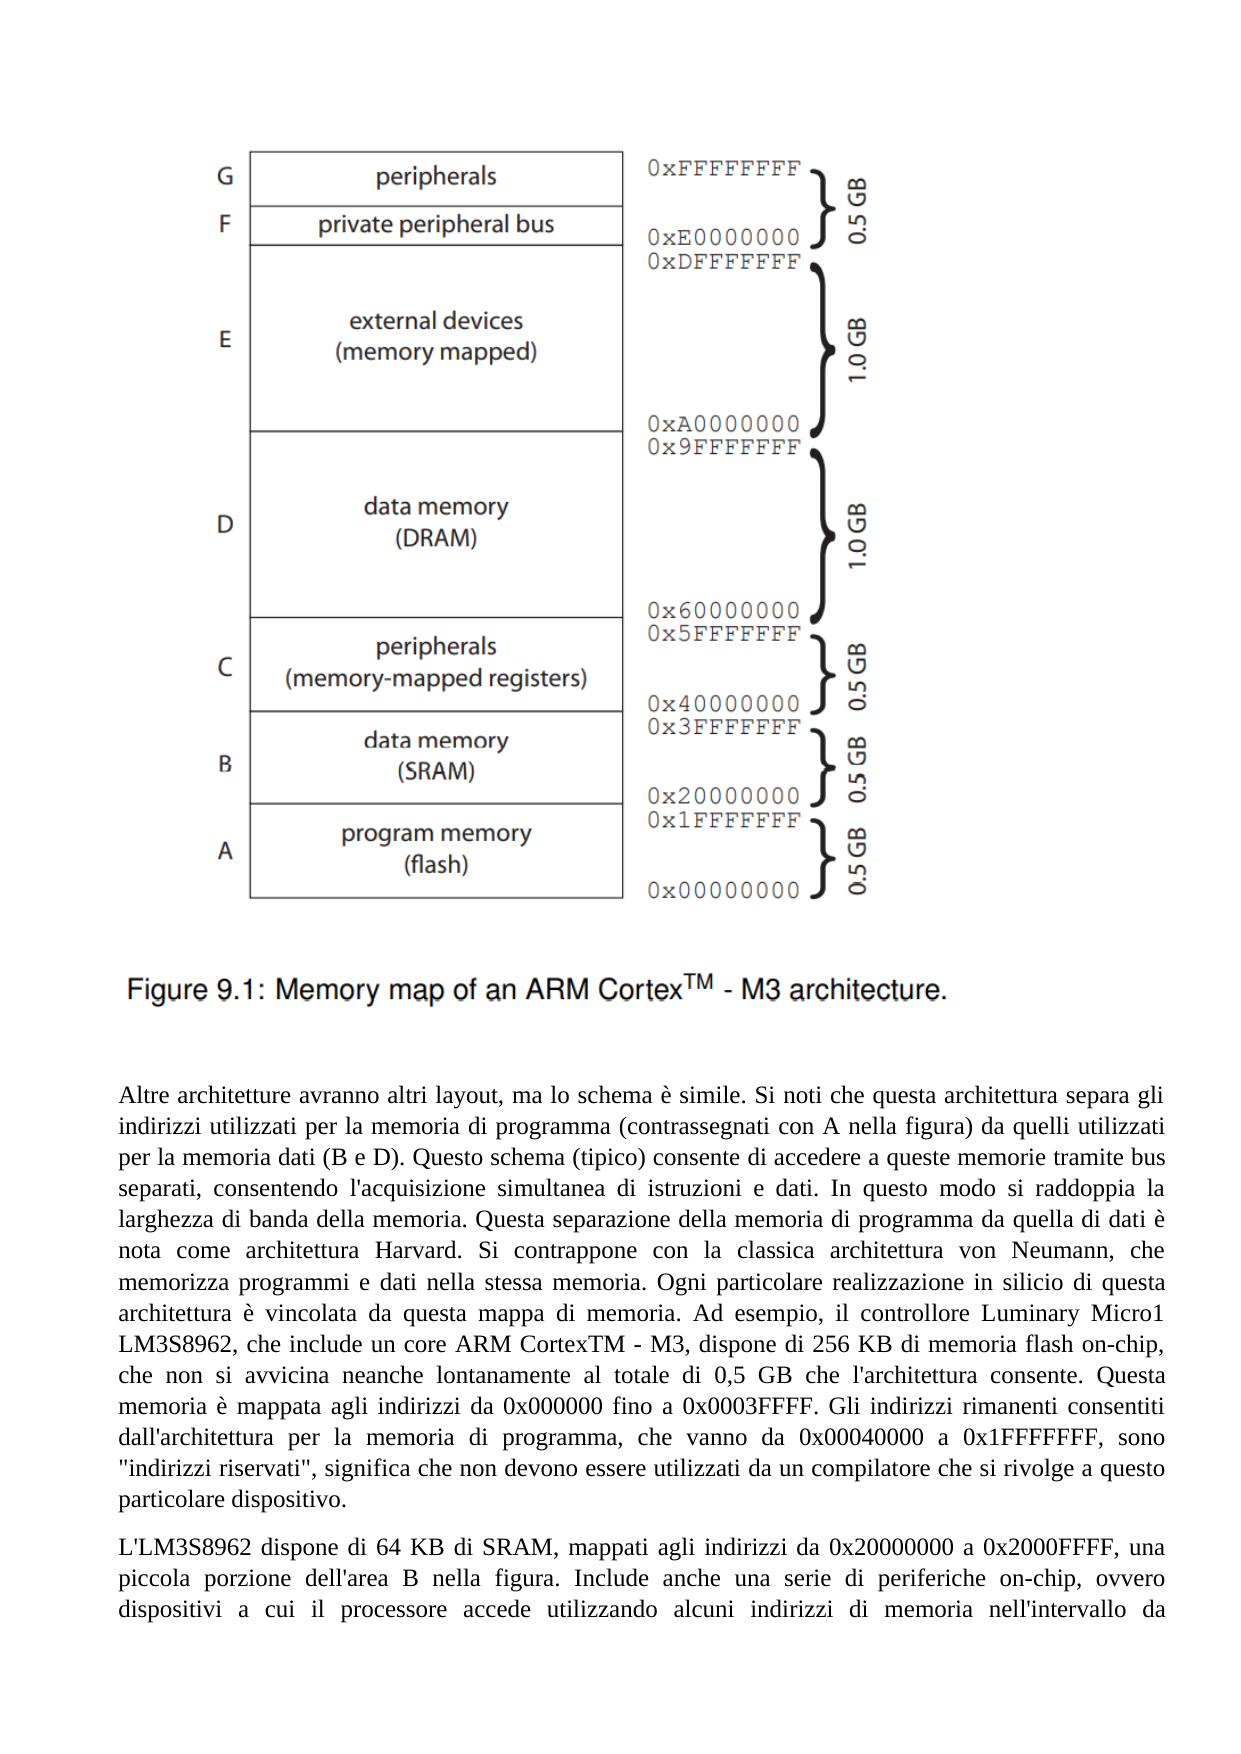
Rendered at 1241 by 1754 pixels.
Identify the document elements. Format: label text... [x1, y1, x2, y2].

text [118, 1532, 1167, 1622]
text Altre architetture avranno altri layout, ma lo schema è simile. Si noti che questa architettura separa gli indirizzi utilizzati per la memoria di programma (contrassegnati con A nella figura) da quelli utilizzati per la memoria dati (B e D). Questo schema (tipico) consente di accedere a queste memorie tramite bus separati, consentendo l'acquisizione simultanea di istruzioni e dati. In questo modo si raddoppia la larghezza di banda della memoria. Questa separazione della memoria di programma da quella di dati è nota come architettura Harvard. Si contrappone con la classica architettura von Neumann, che memorizza programmi e dati nella stessa memoria. Ogni particolare realizzazione in silicio di questa architettura è vincolata da questa mappa di memoria. Ad esempio, il controllore Luminary Micro1 LM3S8962, che include un core ARM CortexTM - M3, dispone di 256 KB di memoria flash on-chip, che non si avvicina neanche lontanamente al totale di 0,5 GB che l'architettura consente. Questa memoria è mappata agli indirizzi da 0x000000 fino a 0x0003FFFF. Gli indirizzi rimanenti consentiti dall'architettura per la memoria di programma, che vanno da 0x00040000 a 0x1FFFFFFF, sono "indirizzi riservati", significa che non devono essere utilizzati da un compilatore che si rivolge a questo particolare dispositivo. [118, 1080, 1167, 1513]
picture [118, 147, 951, 1014]
